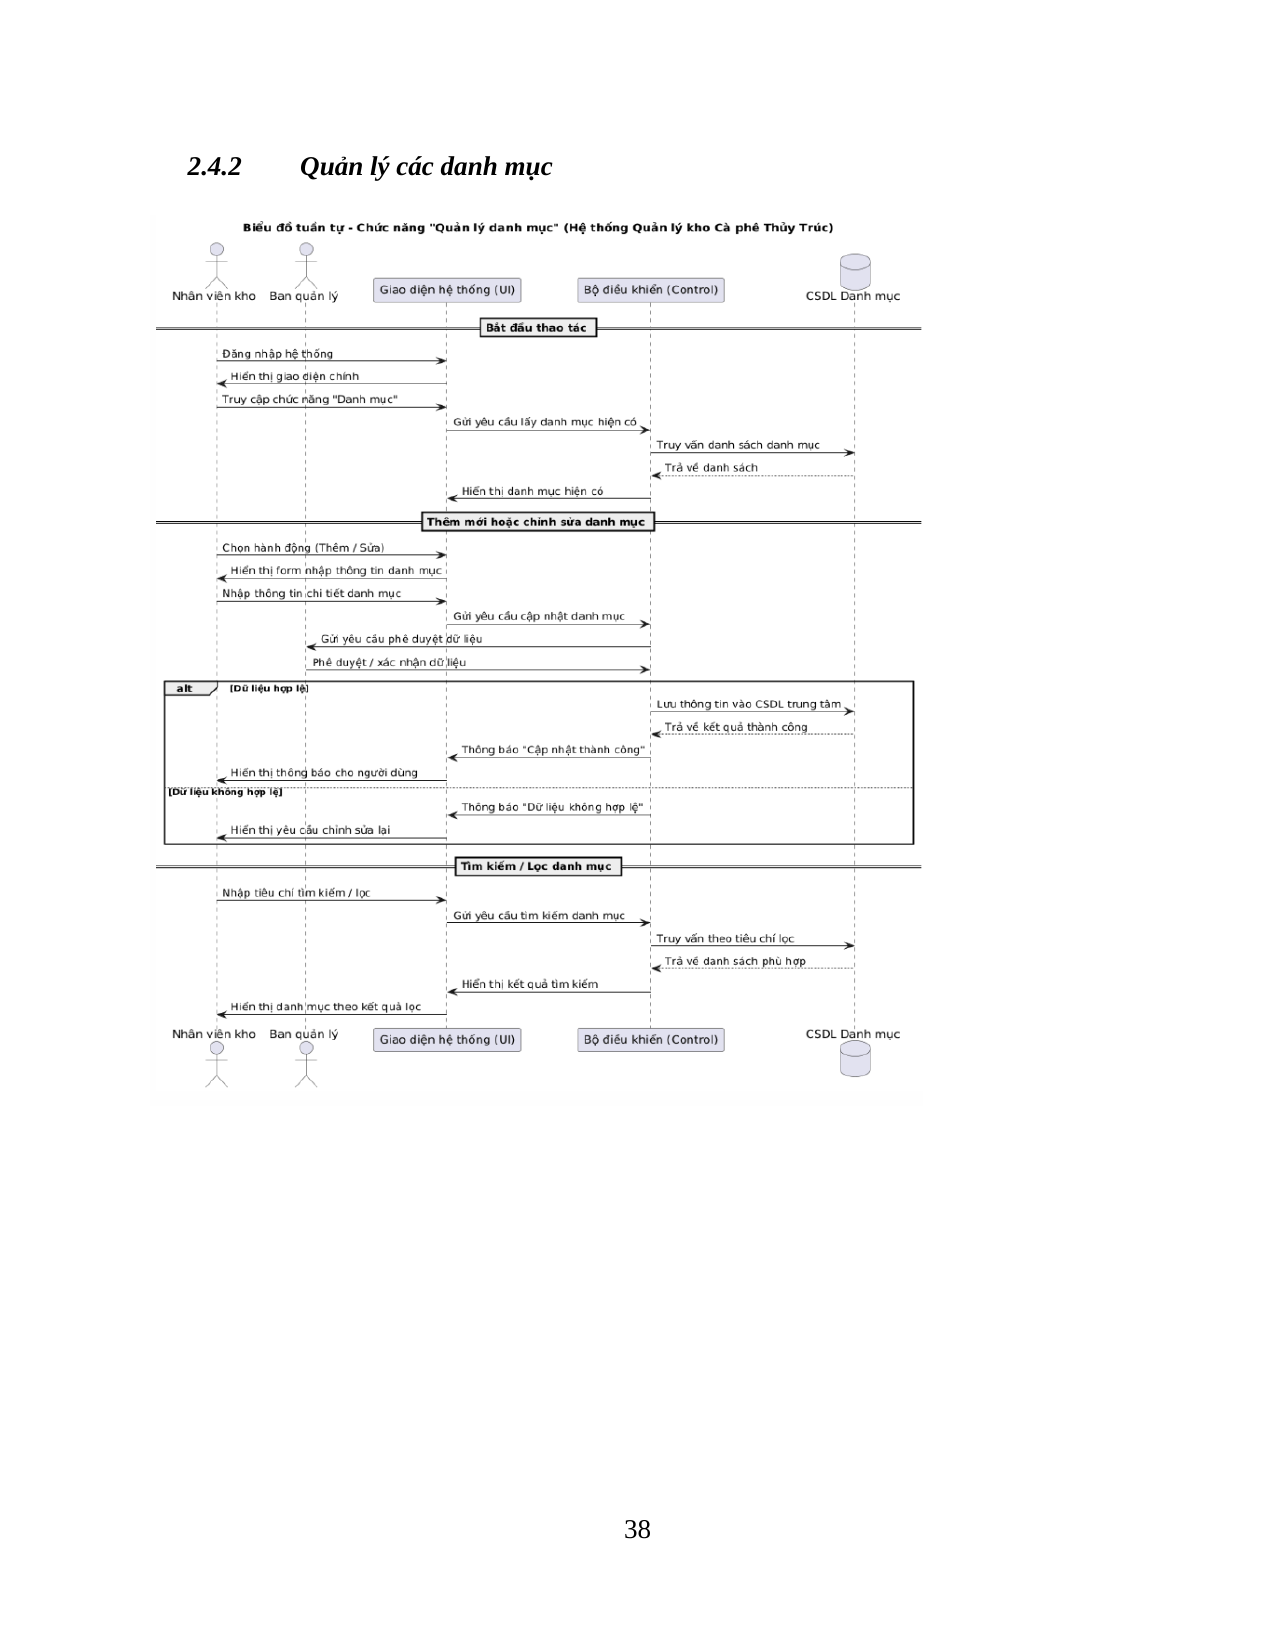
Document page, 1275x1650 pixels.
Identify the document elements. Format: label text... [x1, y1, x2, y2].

picture [150, 215, 923, 1106]
subtitle Quản lý các danh mục [187, 150, 1125, 181]
